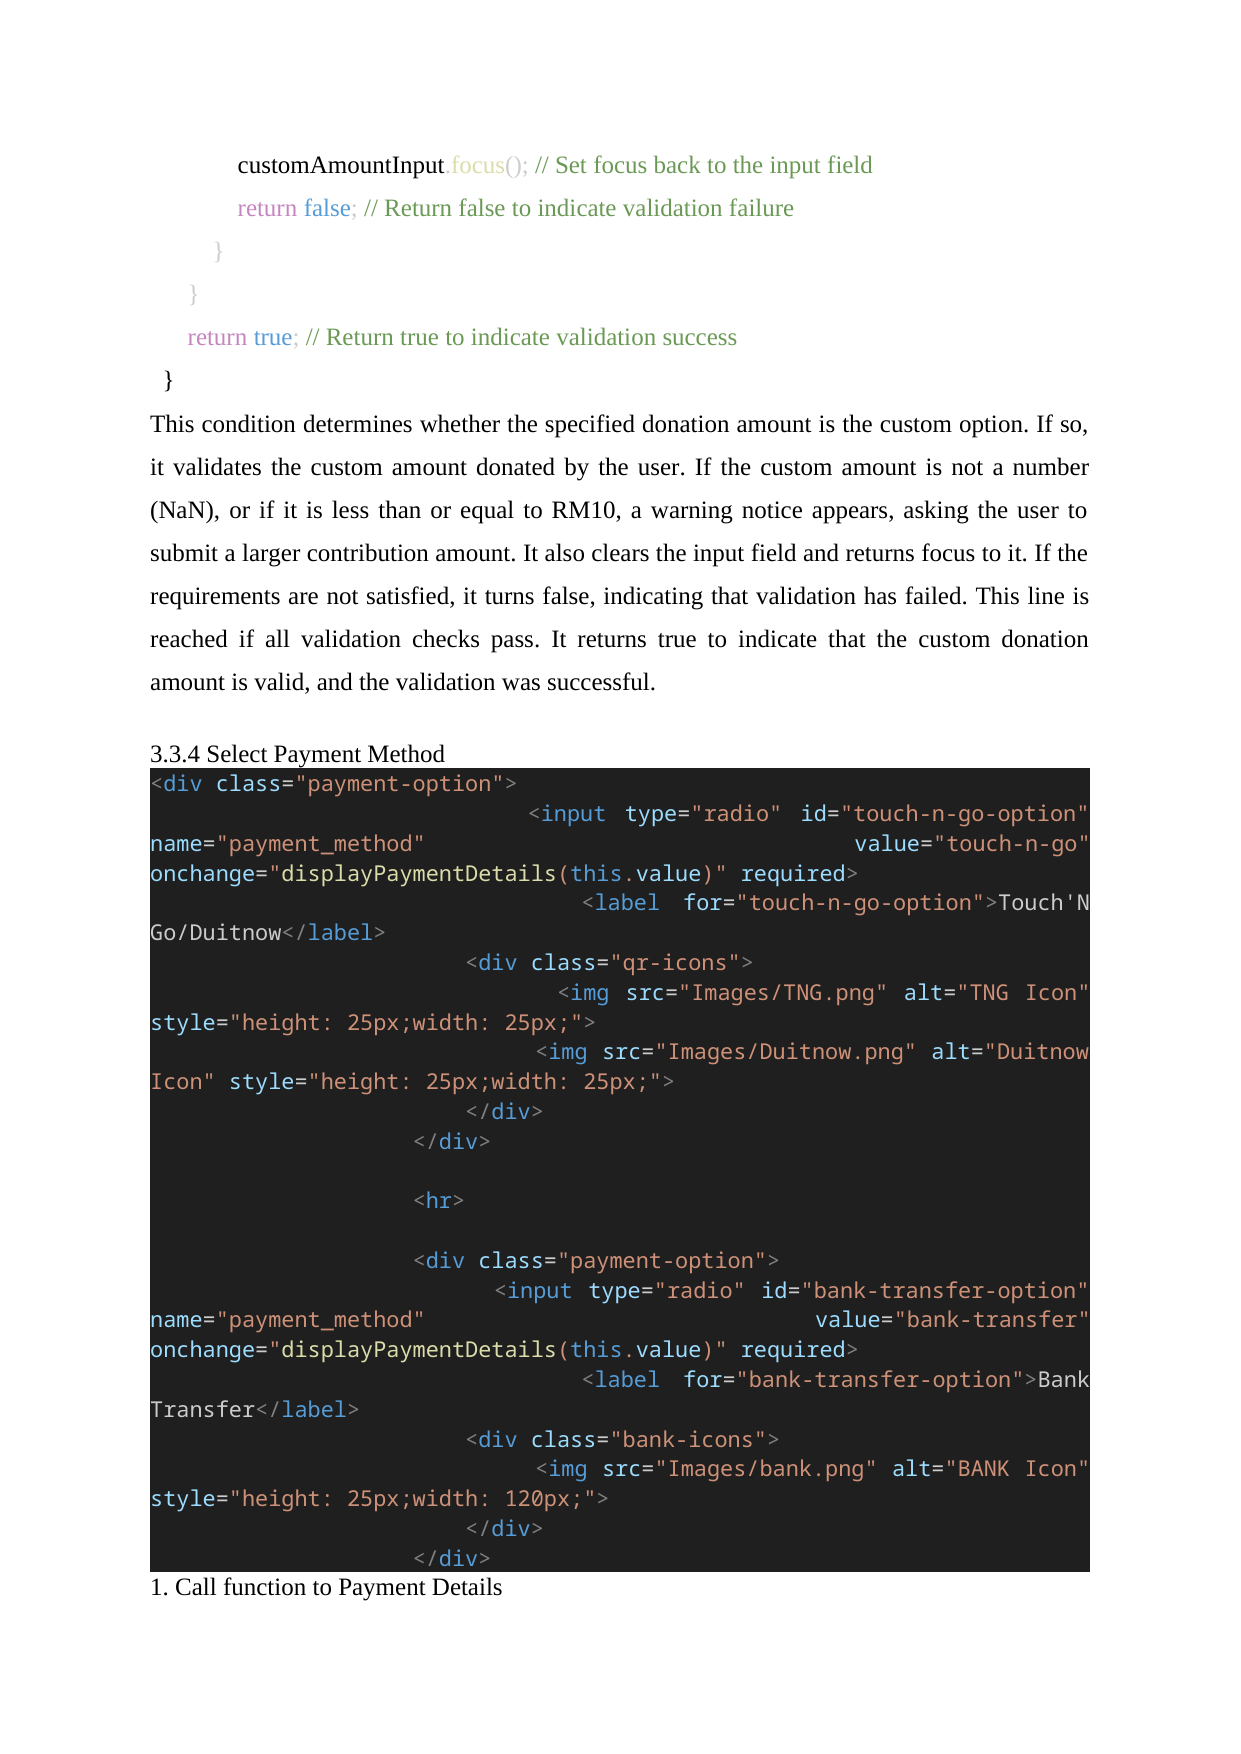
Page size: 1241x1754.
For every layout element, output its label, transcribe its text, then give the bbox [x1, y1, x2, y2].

text 1. Call function to Payment Details [150, 1572, 1090, 1601]
text } [150, 236, 1090, 265]
text <div class="bank-icons"> [150, 1423, 1090, 1453]
text <div class="payment-option"> [150, 1245, 1090, 1274]
text <img src="Images/bank.png" alt="BANK Icon" style="height: 25px;width: 120px;"> [150, 1453, 1090, 1513]
text </div> [150, 1543, 1090, 1572]
text } [150, 279, 1090, 308]
text <hr> [150, 1185, 1090, 1215]
text </div> [150, 1096, 1090, 1126]
text customAmountInput.focus(); // Set focus back to the input field [150, 150, 1090, 179]
text <input type="radio" id="touch-n-go-option" name="payment_method" value="touch-n-go" onchange="displayPaymentDetails(this.value)" required> [150, 798, 1090, 887]
text 3.3.4 Select Payment Method [150, 739, 1090, 768]
text <img src="Images/TNG.png" alt="TNG Icon" style="height: 25px;width: 25px;"> [150, 977, 1090, 1036]
text <div class="payment-option"> [150, 768, 1090, 798]
text return false; // Return false to indicate validation failure [150, 193, 1090, 222]
text return true; // Return true to indicate validation success [150, 322, 1090, 351]
text </div> [150, 1513, 1090, 1543]
text } [150, 366, 1090, 394]
text <div class="qr-icons"> [150, 947, 1090, 977]
text <input type="radio" id="bank-transfer-option" name="payment_method" value="bank-transfer" onchange="displayPaymentDetails(this.value)" required> [150, 1274, 1090, 1364]
text </div> [150, 1126, 1090, 1155]
text <label for="bank-transfer-option">Bank Transfer</label> [150, 1364, 1090, 1423]
text <label for="touch-n-go-option">Touch'N Go/Duitnow</label> [150, 887, 1090, 947]
text This condition determines whether the specified donation amount is the custom option. If so, it validates the custom amount donated by the user. If the custom amount is not a number (NaN), or if it is less than or equal to RM10, a warning notice appears, asking the user to submit a larger contribution amount. It also clears the input field and returns focus to it. If the requirements are not satisfied, it turns false, indicating that validation has failed. This line is reached if all validation checks pass. It returns true to indicate that the custom donation amount is valid, and the validation was successful. [150, 409, 1090, 696]
text <img src="Images/Duitnow.png" alt="Duitnow Icon" style="height: 25px;width: 25px;"> [150, 1036, 1090, 1096]
